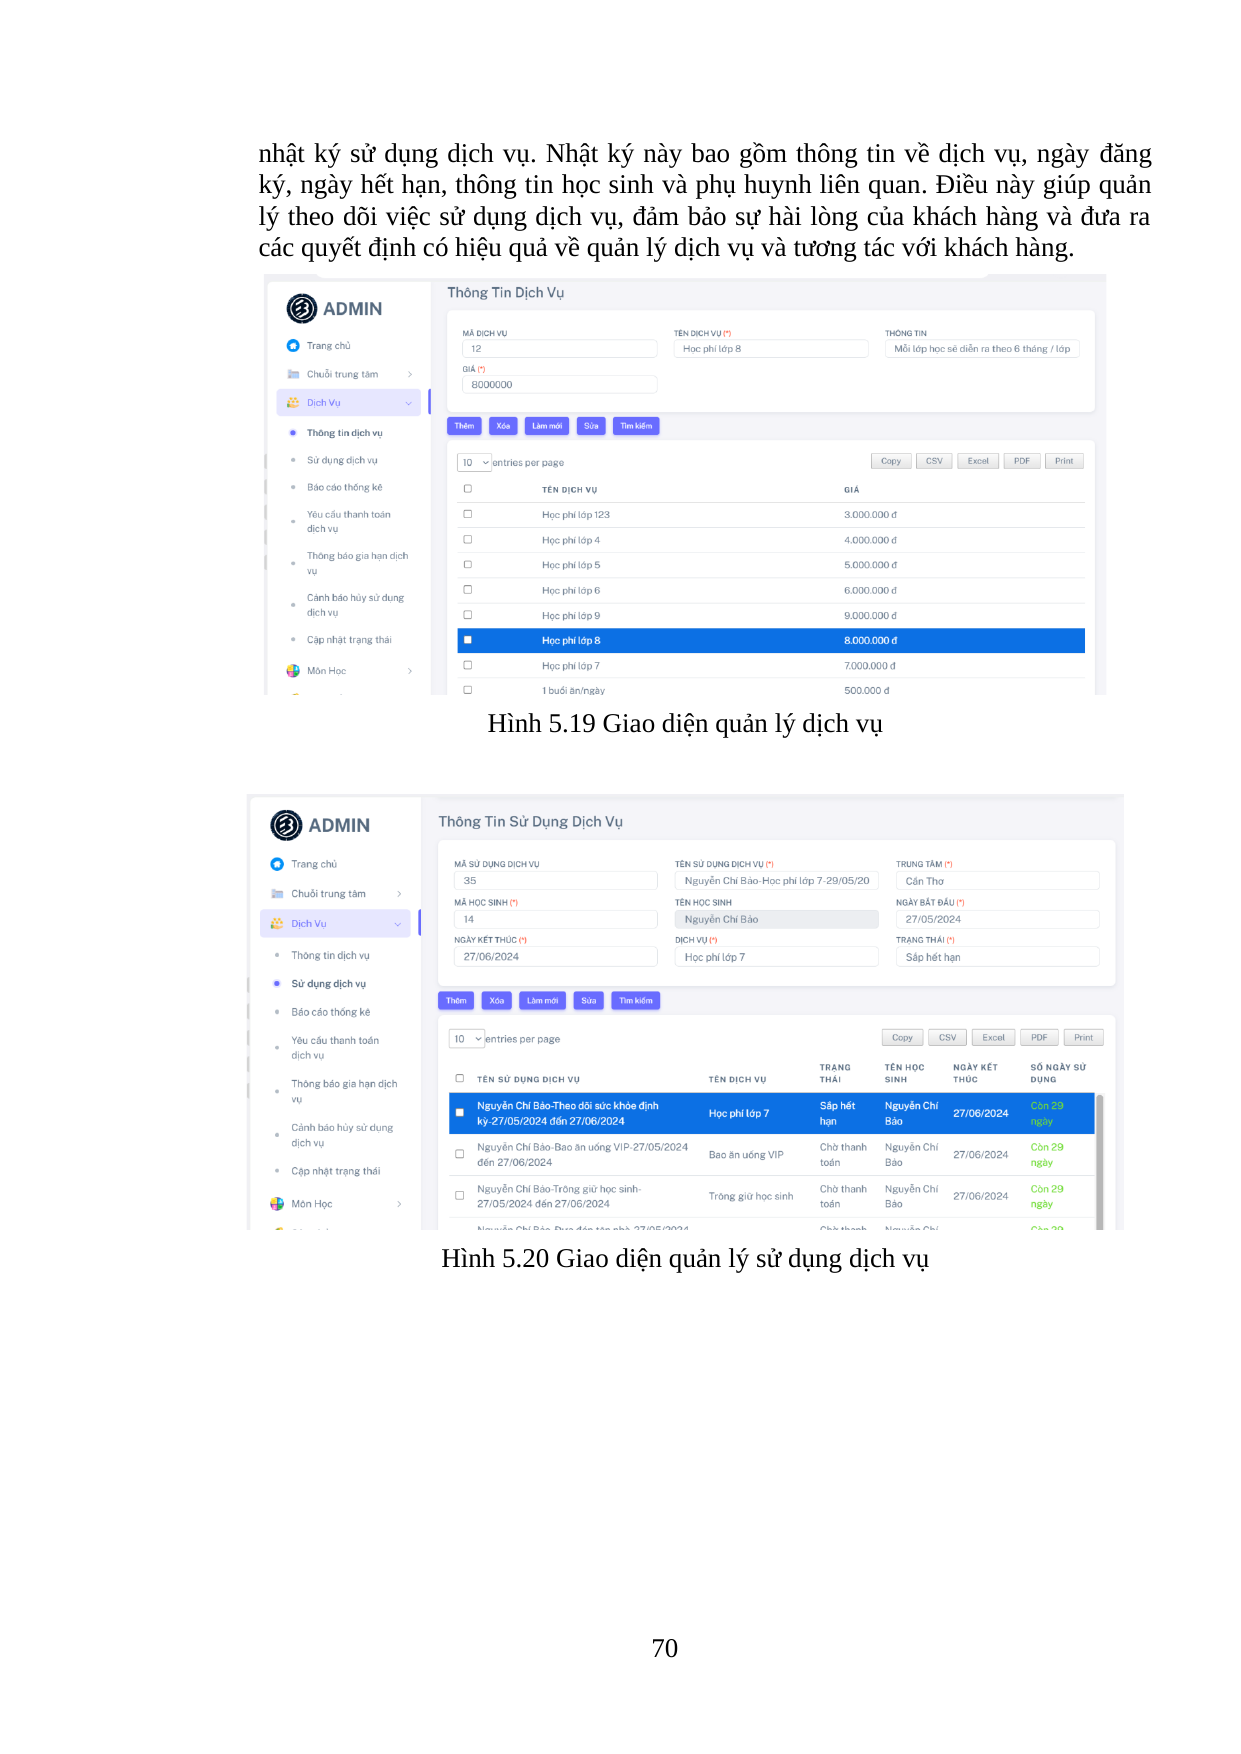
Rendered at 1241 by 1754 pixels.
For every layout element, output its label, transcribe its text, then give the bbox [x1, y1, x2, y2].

text Hình 5.20 Giao diện quản lý sử dụng dịch vụ [144, 1242, 1152, 1273]
picture [263, 274, 1107, 695]
picture [246, 794, 1124, 1230]
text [258, 137, 1152, 262]
text Hình 5.19 Giao diện quản lý dịch vụ [144, 707, 1152, 738]
